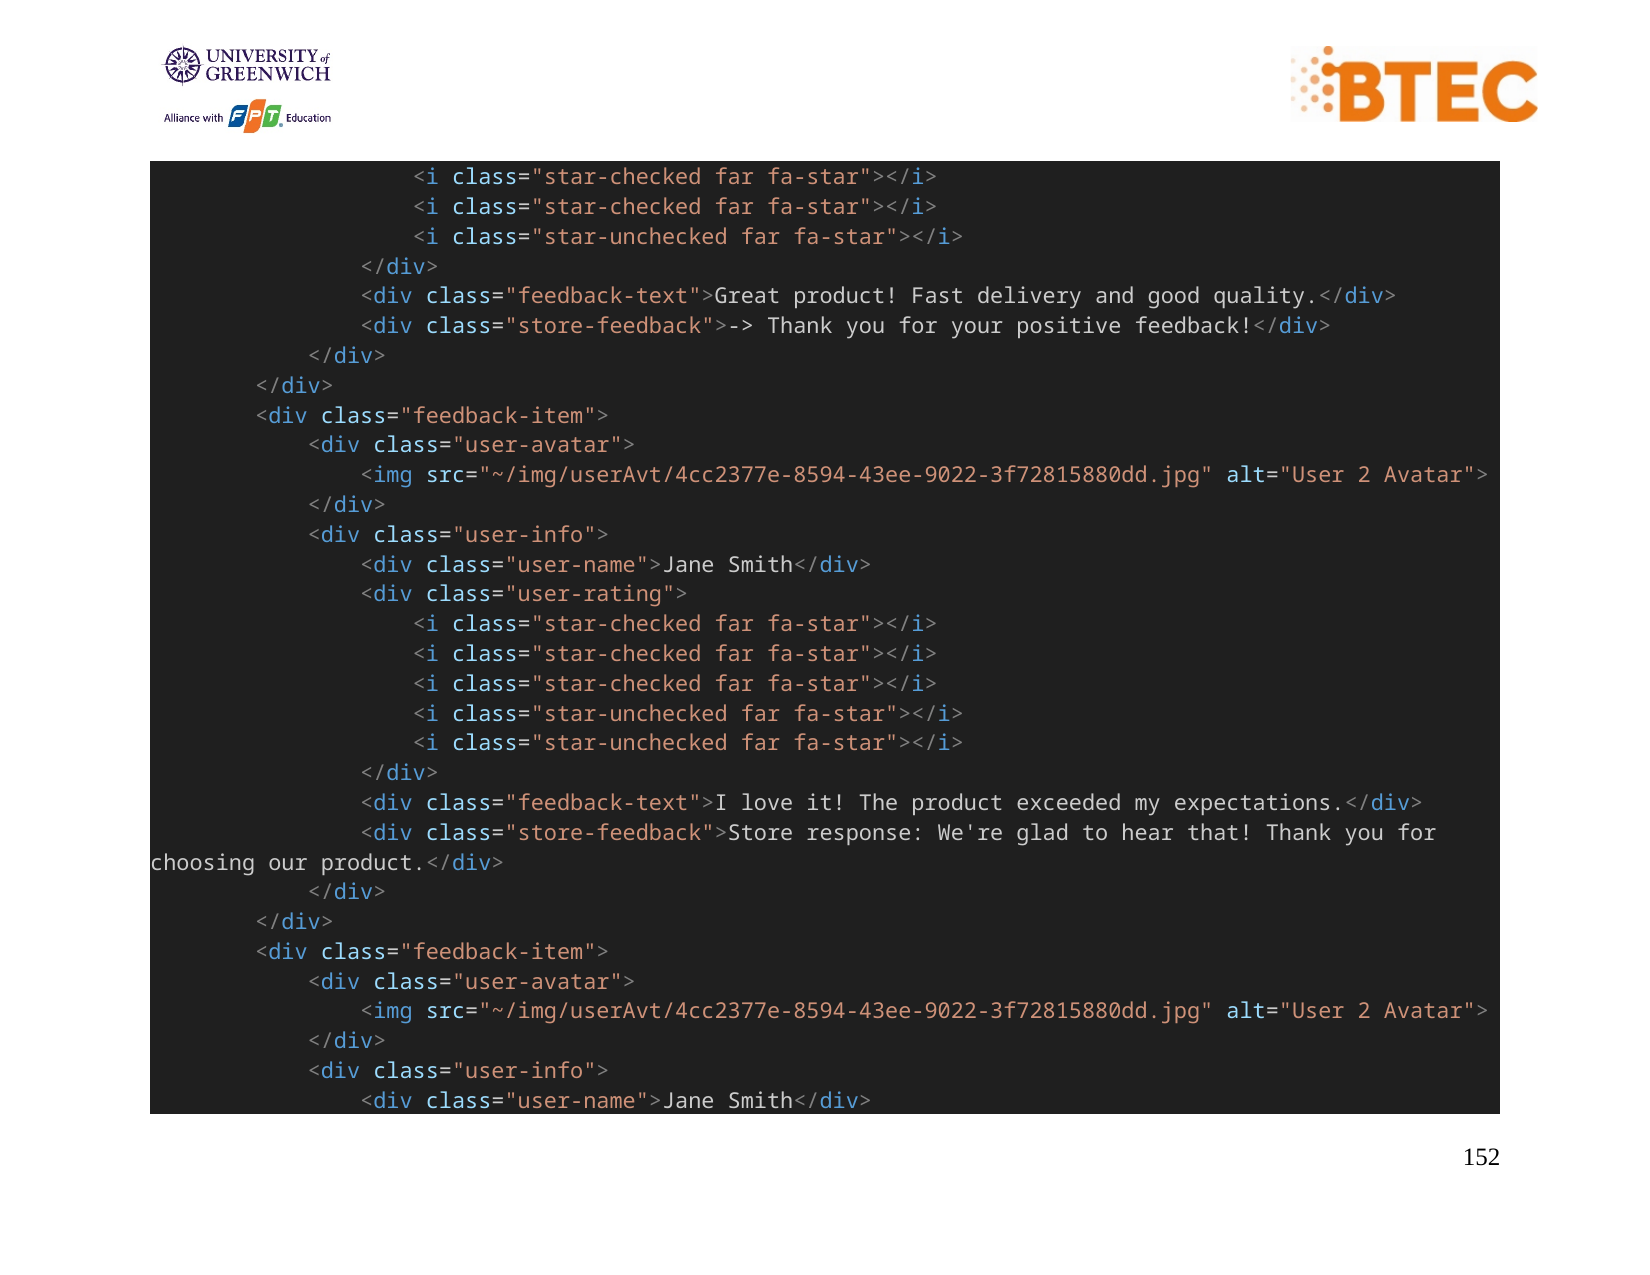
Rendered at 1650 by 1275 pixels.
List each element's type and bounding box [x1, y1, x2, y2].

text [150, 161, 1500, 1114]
picture [150, 32, 343, 144]
picture [1290, 46, 1538, 122]
